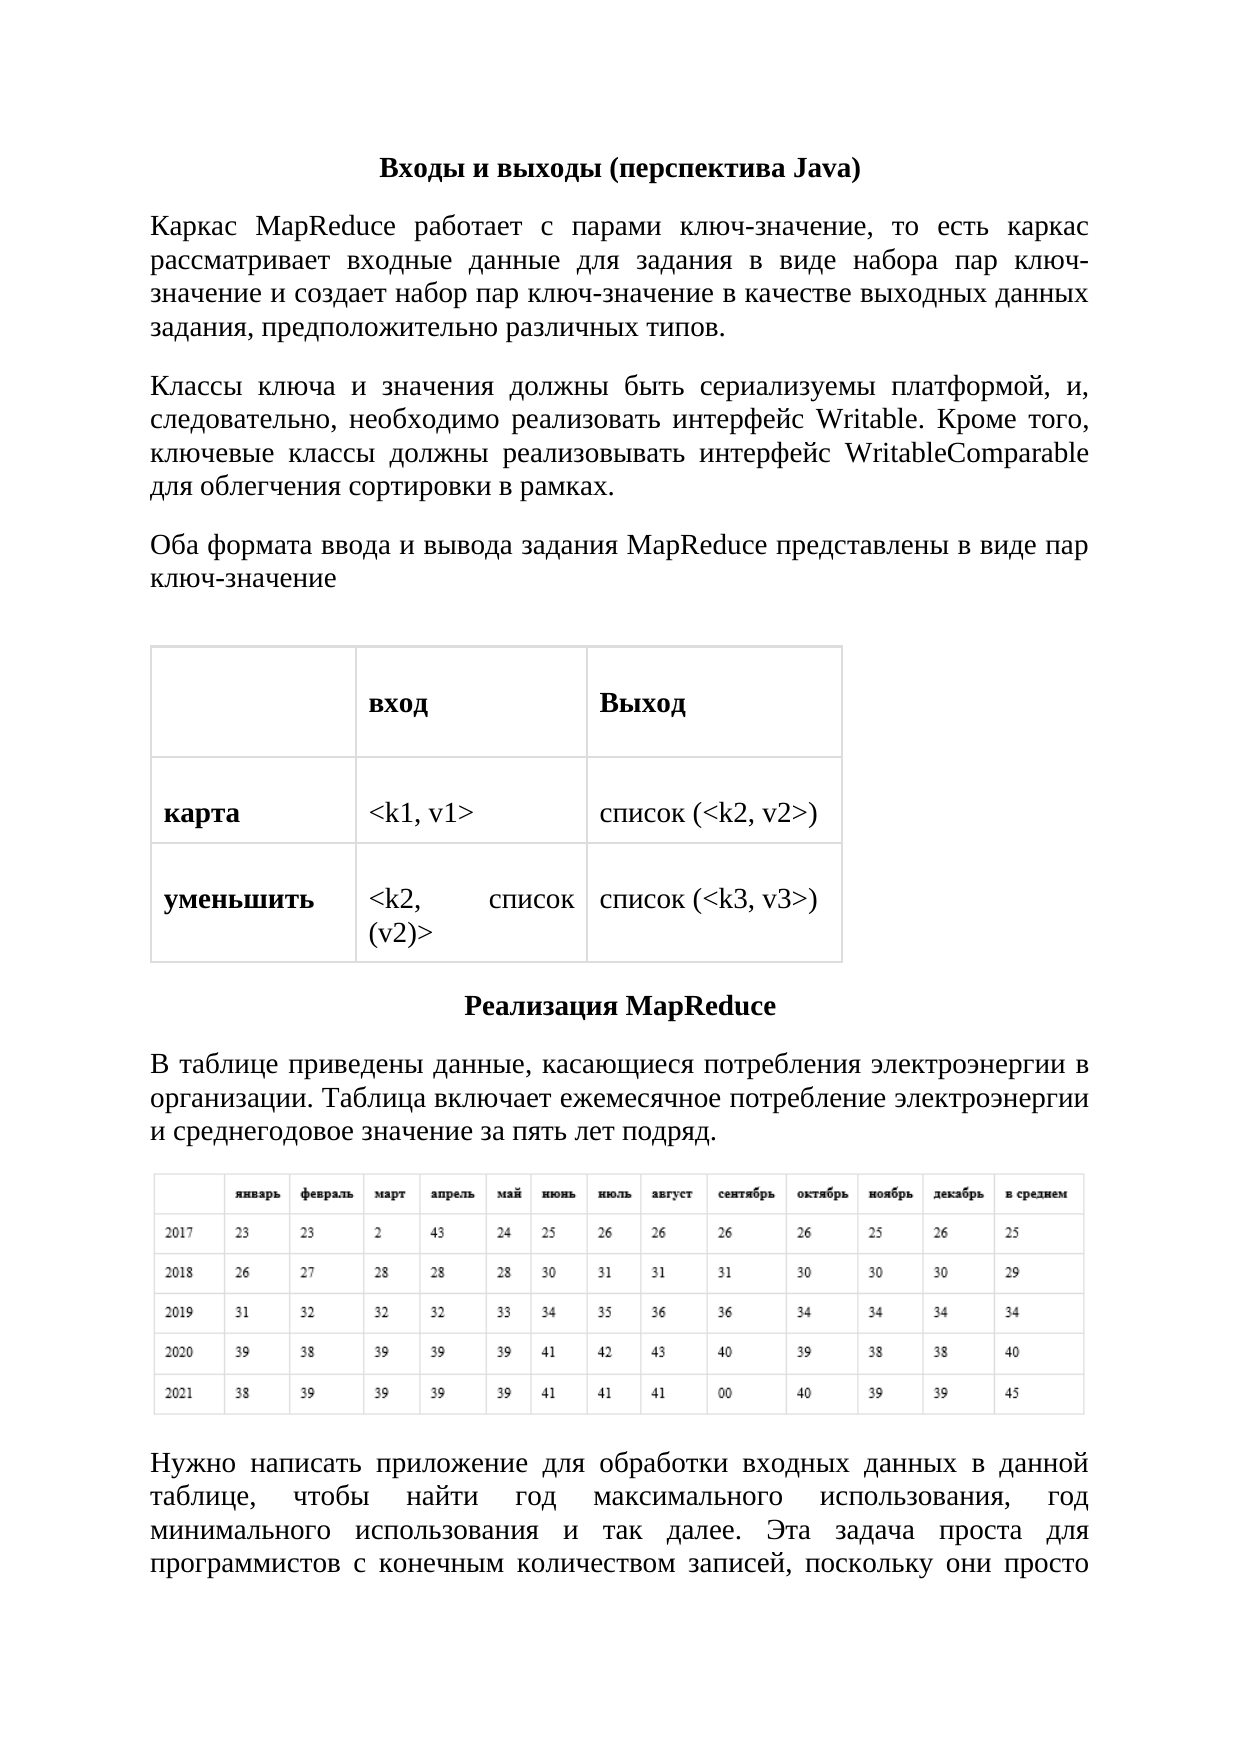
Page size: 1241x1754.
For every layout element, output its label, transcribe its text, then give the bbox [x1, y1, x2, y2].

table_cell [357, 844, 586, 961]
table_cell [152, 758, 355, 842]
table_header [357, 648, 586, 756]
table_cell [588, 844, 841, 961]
text Реализация MapReduce [150, 988, 1090, 1021]
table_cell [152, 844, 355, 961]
text Классы ключа и значения должны быть сериализуемы платформой, и, следовательно, необходимо реализовать интерфейс Writable. Кроме того, ключевые классы должны реализовывать интерфейс WritableComparable для облегчения сортировки в рамках. [150, 368, 1090, 502]
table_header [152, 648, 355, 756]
text В таблице приведены данные, касающиеся потребления электроэнергии в организации. Таблица включает ежемесячное потребление электроэнергии и среднегодовое значение за пять лет подряд. [150, 1046, 1090, 1147]
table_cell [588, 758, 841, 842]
text Входы и выходы (перспектива Java) [150, 150, 1090, 183]
text Каркас MapReduce работает с парами ключ-значение, то есть каркас рассматривает входные данные для задания в виде набора пар ключ-значение и создает набор пар ключ-значение в качестве выходных данных задания, предположительно различных типов. [150, 208, 1090, 343]
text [150, 1445, 1090, 1579]
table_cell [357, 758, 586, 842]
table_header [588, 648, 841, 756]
picture [150, 1172, 1091, 1420]
text Оба формата ввода и вывода задания MapReduce представлены в виде пар ключ-значение [150, 527, 1090, 594]
